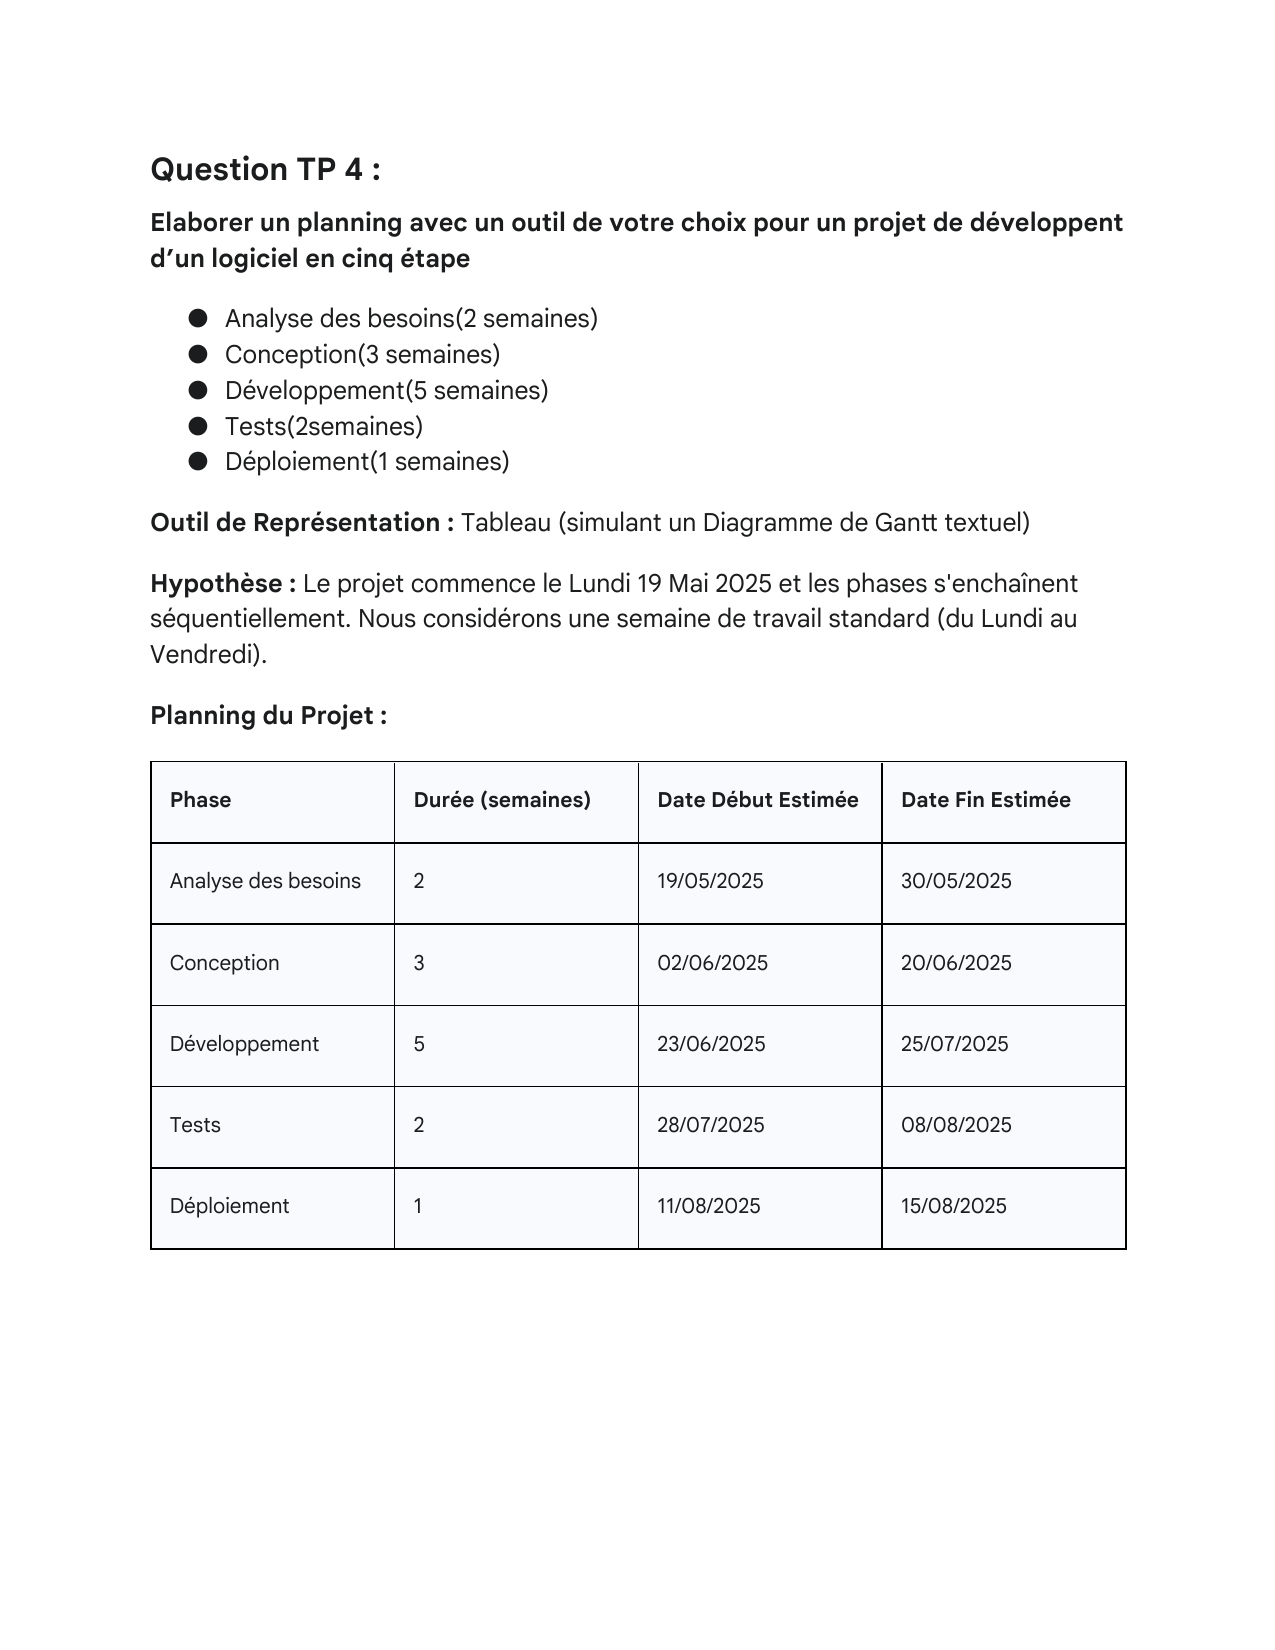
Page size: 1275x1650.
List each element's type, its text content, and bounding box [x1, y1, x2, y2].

table_cell Déploiement [152, 1169, 394, 1248]
table_cell 28/07/2025 [639, 1087, 881, 1167]
table_header Durée (semaines) [395, 762, 638, 842]
subtitle Question TP 4 : [150, 150, 1125, 189]
table_header Date Début Estimée [639, 762, 882, 842]
list Tests(2semaines) [187, 411, 1125, 442]
text Planning du Projet : [150, 700, 1125, 731]
list Développement(5 semaines) [187, 375, 1125, 406]
text Outil de Représentation : Tableau (simulant un Diagramme de Gantt textuel) [150, 507, 1125, 538]
table_cell 23/06/2025 [639, 1006, 881, 1086]
list Déploiement(1 semaines) [187, 446, 1125, 478]
table_cell 1 [395, 1169, 638, 1248]
table_cell 19/05/2025 [639, 844, 881, 923]
table_header Phase [152, 762, 394, 842]
table_cell 11/08/2025 [639, 1169, 881, 1248]
list Conception(3 semaines) [187, 339, 1125, 371]
text Hypothèse : Le projet commence le Lundi 19 Mai 2025 et les phases s'enchaînent séquentiellement. Nous considérons une semaine de travail standard (du Lundi au Vendredi). [150, 568, 1125, 671]
table_cell Tests [152, 1087, 394, 1167]
table_cell 15/08/2025 [883, 1169, 1125, 1248]
table_cell 08/08/2025 [883, 1087, 1125, 1167]
list Analyse des besoins(2 semaines) [187, 303, 1125, 335]
table_cell 25/07/2025 [883, 1006, 1125, 1086]
table_cell 20/06/2025 [883, 925, 1125, 1004]
text Elaborer un planning avec un outil de votre choix pour un projet de développent d’un logiciel en cinq étape [150, 207, 1125, 274]
table_cell 02/06/2025 [639, 925, 881, 1004]
table_cell Conception [152, 925, 394, 1004]
table_cell Analyse des besoins [152, 844, 394, 923]
table_header Date Fin Estimée [883, 762, 1125, 842]
table_cell Développement [152, 1006, 394, 1086]
table_cell 2 [395, 1087, 638, 1167]
table_cell 30/05/2025 [883, 844, 1125, 923]
table_cell 2 [395, 844, 638, 923]
table_cell 3 [395, 925, 638, 1004]
table_cell 5 [395, 1006, 638, 1086]
